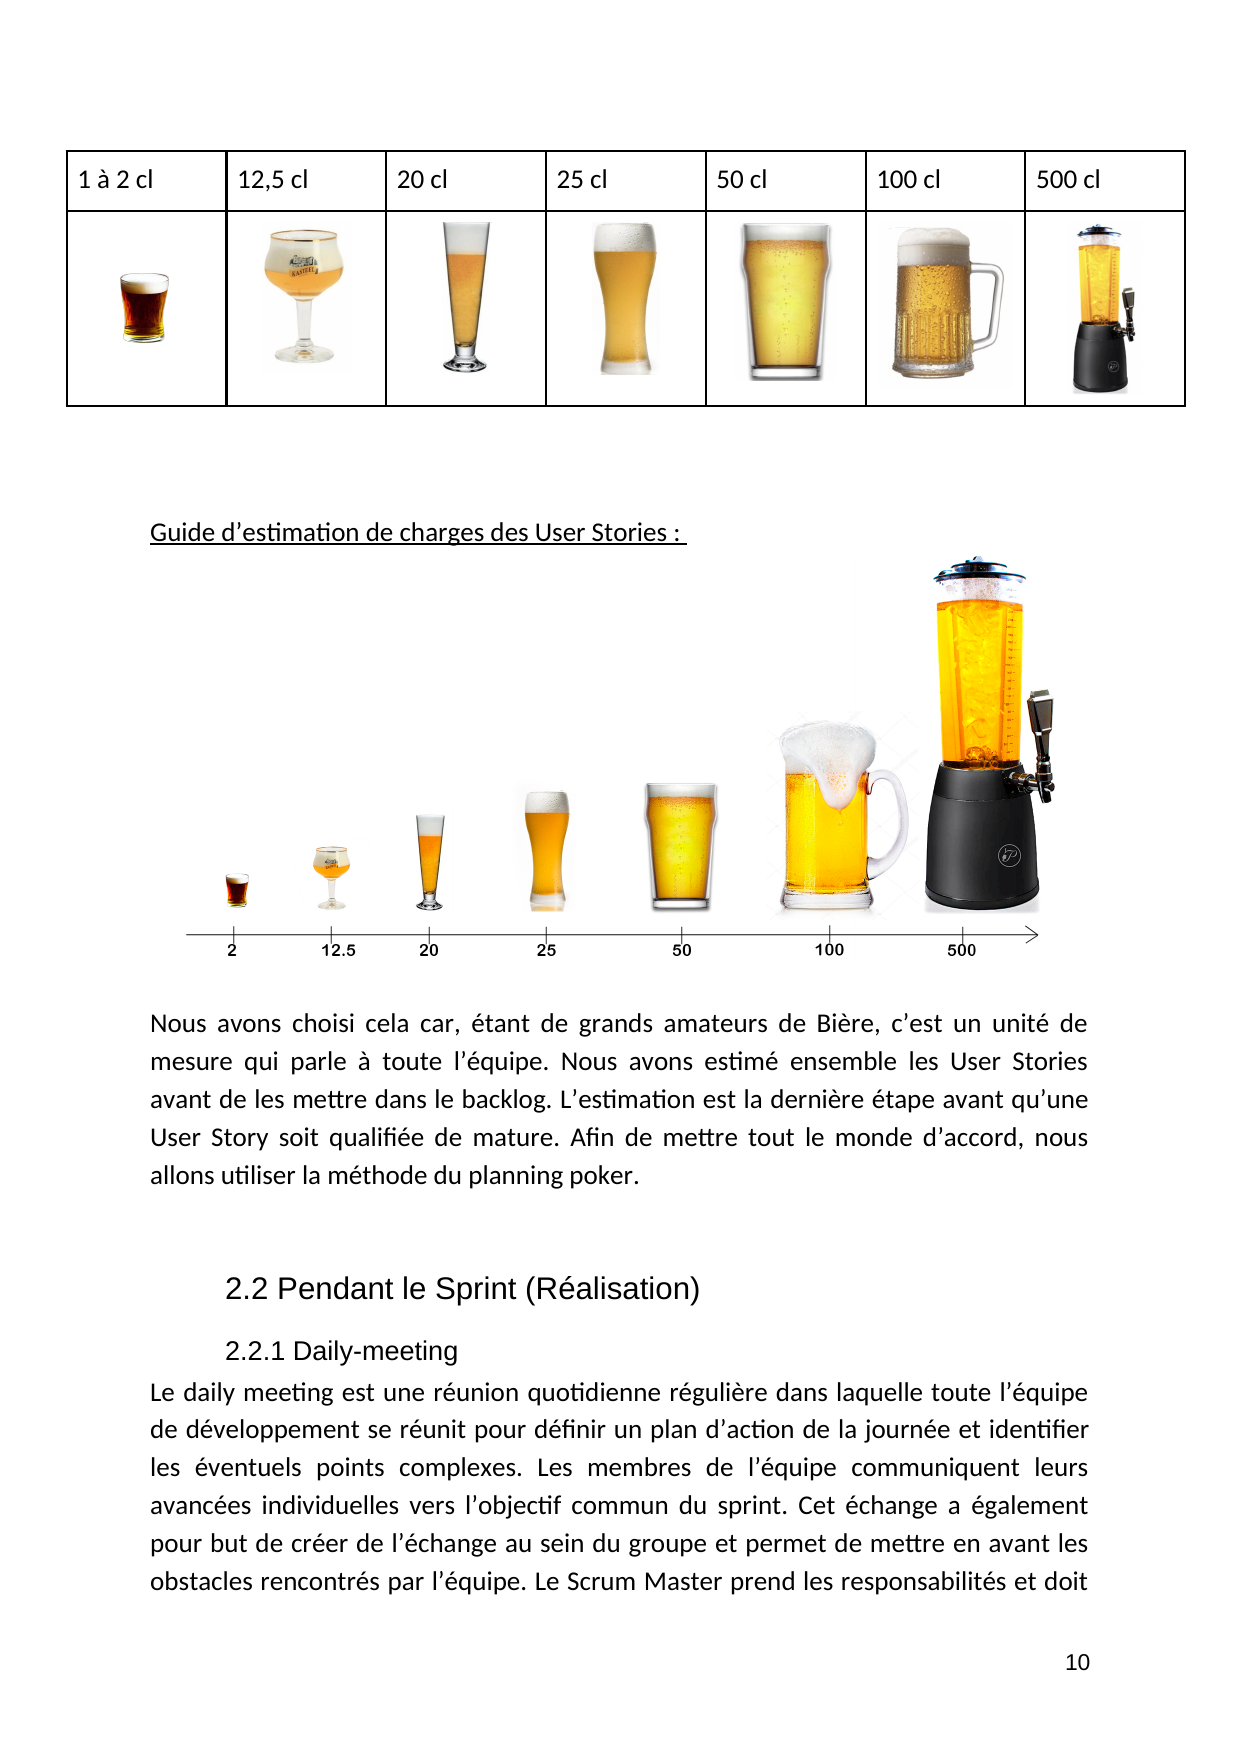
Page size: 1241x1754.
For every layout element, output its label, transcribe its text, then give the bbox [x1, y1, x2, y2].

table_cell 100 cl [867, 152, 1024, 210]
table_cell [387, 212, 545, 404]
picture [877, 222, 1014, 388]
table_cell [1026, 212, 1184, 404]
table_cell 50 cl [707, 152, 865, 210]
table_cell [867, 212, 1024, 404]
table_cell 25 cl [547, 152, 705, 210]
picture [591, 222, 661, 375]
subtitle Guide d’estimation de charges des User Stories : [150, 515, 1090, 548]
picture [260, 222, 352, 373]
picture [150, 556, 1091, 965]
picture [735, 222, 837, 381]
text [150, 1375, 1090, 1597]
table_cell [707, 212, 865, 404]
table_cell 20 cl [387, 152, 545, 210]
table_cell 500 cl [1026, 152, 1184, 210]
picture [1067, 222, 1144, 395]
table_cell 12,5 cl [228, 152, 385, 210]
table_cell [228, 212, 385, 404]
picture [440, 222, 492, 373]
table_cell 1 à 2 cl [68, 152, 225, 210]
table_cell [547, 212, 705, 404]
table_cell [68, 212, 225, 404]
picture [100, 257, 194, 364]
subtitle 2.2 Pendant le Sprint (Réalisation) [150, 1270, 1090, 1306]
subtitle 2.2.1 Daily-meeting [150, 1335, 1090, 1366]
text Nous avons choisi cela car, étant de grands amateurs de Bière, c’est un unité de mesure qui parle à toute l’équipe. Nous avons estimé ensemble les User Stories avant de les mettre dans le backlog. L’estimation est la dernière étape avant qu’une User Story soit qualifiée de mature. Afin de mettre tout le monde d’accord, nous allons utiliser la méthode du planning poker. [150, 1006, 1090, 1191]
